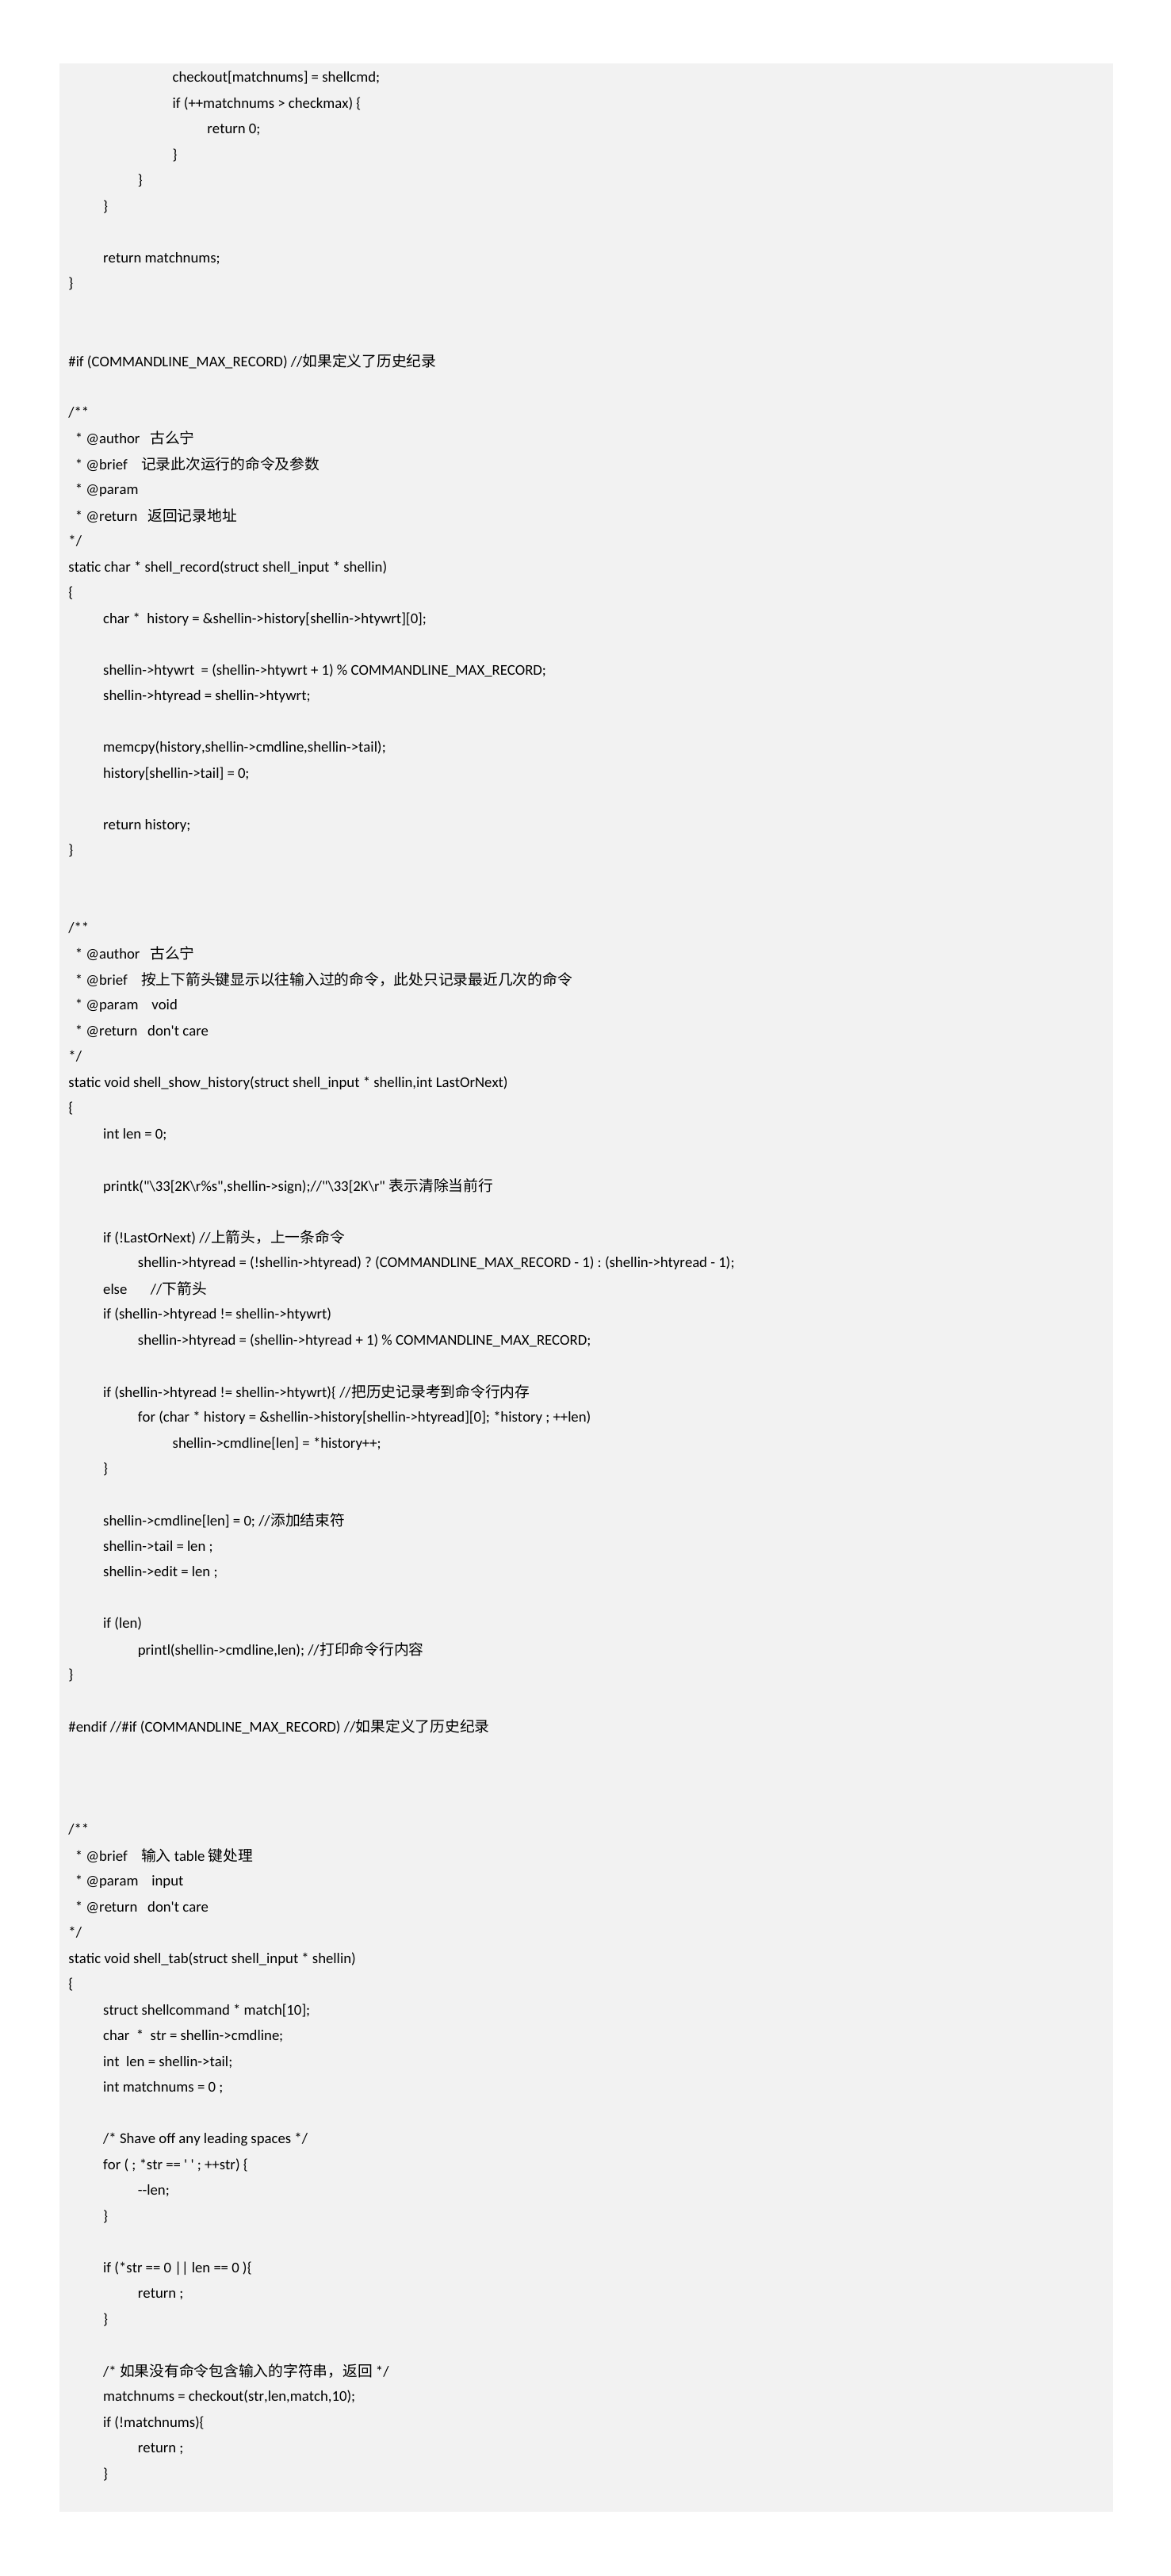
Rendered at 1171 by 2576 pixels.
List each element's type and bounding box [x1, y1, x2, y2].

table_header [59, 63, 1113, 2512]
